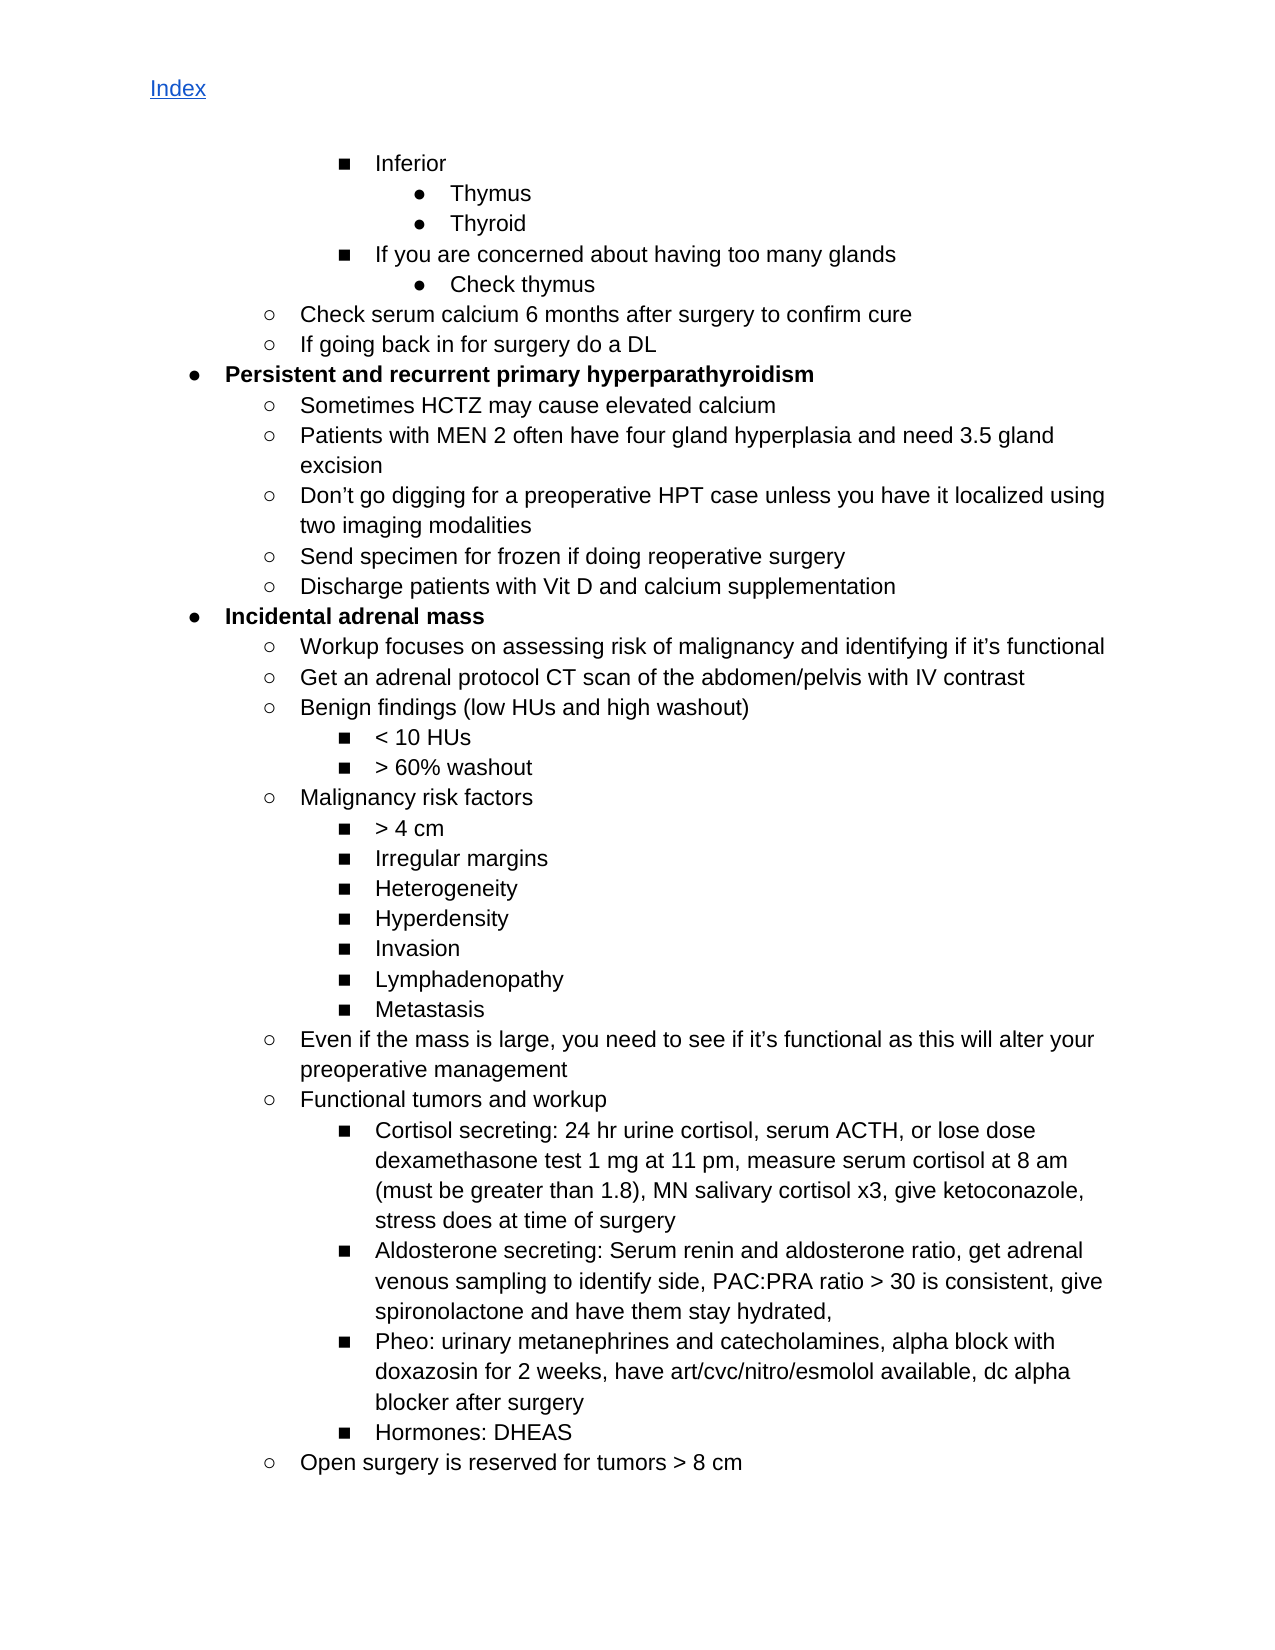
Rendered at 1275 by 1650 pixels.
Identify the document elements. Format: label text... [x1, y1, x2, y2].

list Workup focuses on assessing risk of malignancy and identifying if it’s functional [262, 633, 1125, 660]
list > 4 cm [337, 814, 1125, 841]
list Check thymus [412, 271, 1125, 297]
list < 10 HUs [337, 724, 1125, 750]
list Metastasis [337, 996, 1125, 1022]
list Don’t go digging for a preoperative HPT case unless you have it localized using two imaging modalities [262, 482, 1125, 539]
list Persistent and recurrent primary hyperparathyroidism [187, 361, 1125, 388]
list Open surgery is reserved for tumors > 8 cm [262, 1449, 1125, 1475]
list Pheo: urinary metanephrines and catecholamines, alpha block with doxazosin for 2 weeks, have art/cvc/nitro/esmolol available, dc alpha blocker after surgery [337, 1328, 1125, 1415]
list Incidental adrenal mass [187, 603, 1125, 629]
list Patients with MEN 2 often have four gland hyperplasia and need 3.5 gland excision [262, 422, 1125, 478]
list Malignancy risk factors [262, 784, 1125, 811]
list If you are concerned about having too many glands [337, 241, 1125, 267]
list Discharge patients with Vit D and calcium supplementation [262, 573, 1125, 599]
list Lymphadenopathy [337, 966, 1125, 992]
list Sometimes HCTZ may cause elevated calcium [262, 392, 1125, 418]
list Hormones: DHEAS [337, 1419, 1125, 1445]
list Benign findings (low HUs and high washout) [262, 694, 1125, 720]
list Check serum calcium 6 months after surgery to confirm cure [262, 301, 1125, 327]
list Even if the mass is large, you need to see if it’s functional as this will alter your preoperative management [262, 1026, 1125, 1083]
list If going back in for surgery do a DL [262, 331, 1125, 358]
list Cortisol secreting: 24 hr urine cortisol, serum ACTH, or lose dose dexamethasone test 1 mg at 11 pm, measure serum cortisol at 8 am (must be greater than 1.8), MN salivary cortisol x3, give ketoconazole, stress does at time of surgery [337, 1117, 1125, 1234]
list Aldosterone secreting: Serum renin and aldosterone ratio, get adrenal venous sampling to identify side, PAC:PRA ratio > 30 is consistent, give spironolactone and have them stay hydrated, [337, 1237, 1125, 1324]
list Invasion [337, 935, 1125, 962]
list Get an adrenal protocol CT scan of the abdomen/pelvis with IV contrast [262, 663, 1125, 690]
list Thyroid [412, 210, 1125, 237]
list Heterogeneity [337, 875, 1125, 901]
list Hyperdensity [337, 905, 1125, 932]
list Functional tumors and workup [262, 1086, 1125, 1113]
list Irregular margins [337, 845, 1125, 871]
list Inferior [337, 150, 1125, 176]
list Send specimen for frozen if doing reoperative surgery [262, 543, 1125, 569]
list Thymus [412, 180, 1125, 207]
list > 60% washout [337, 754, 1125, 781]
